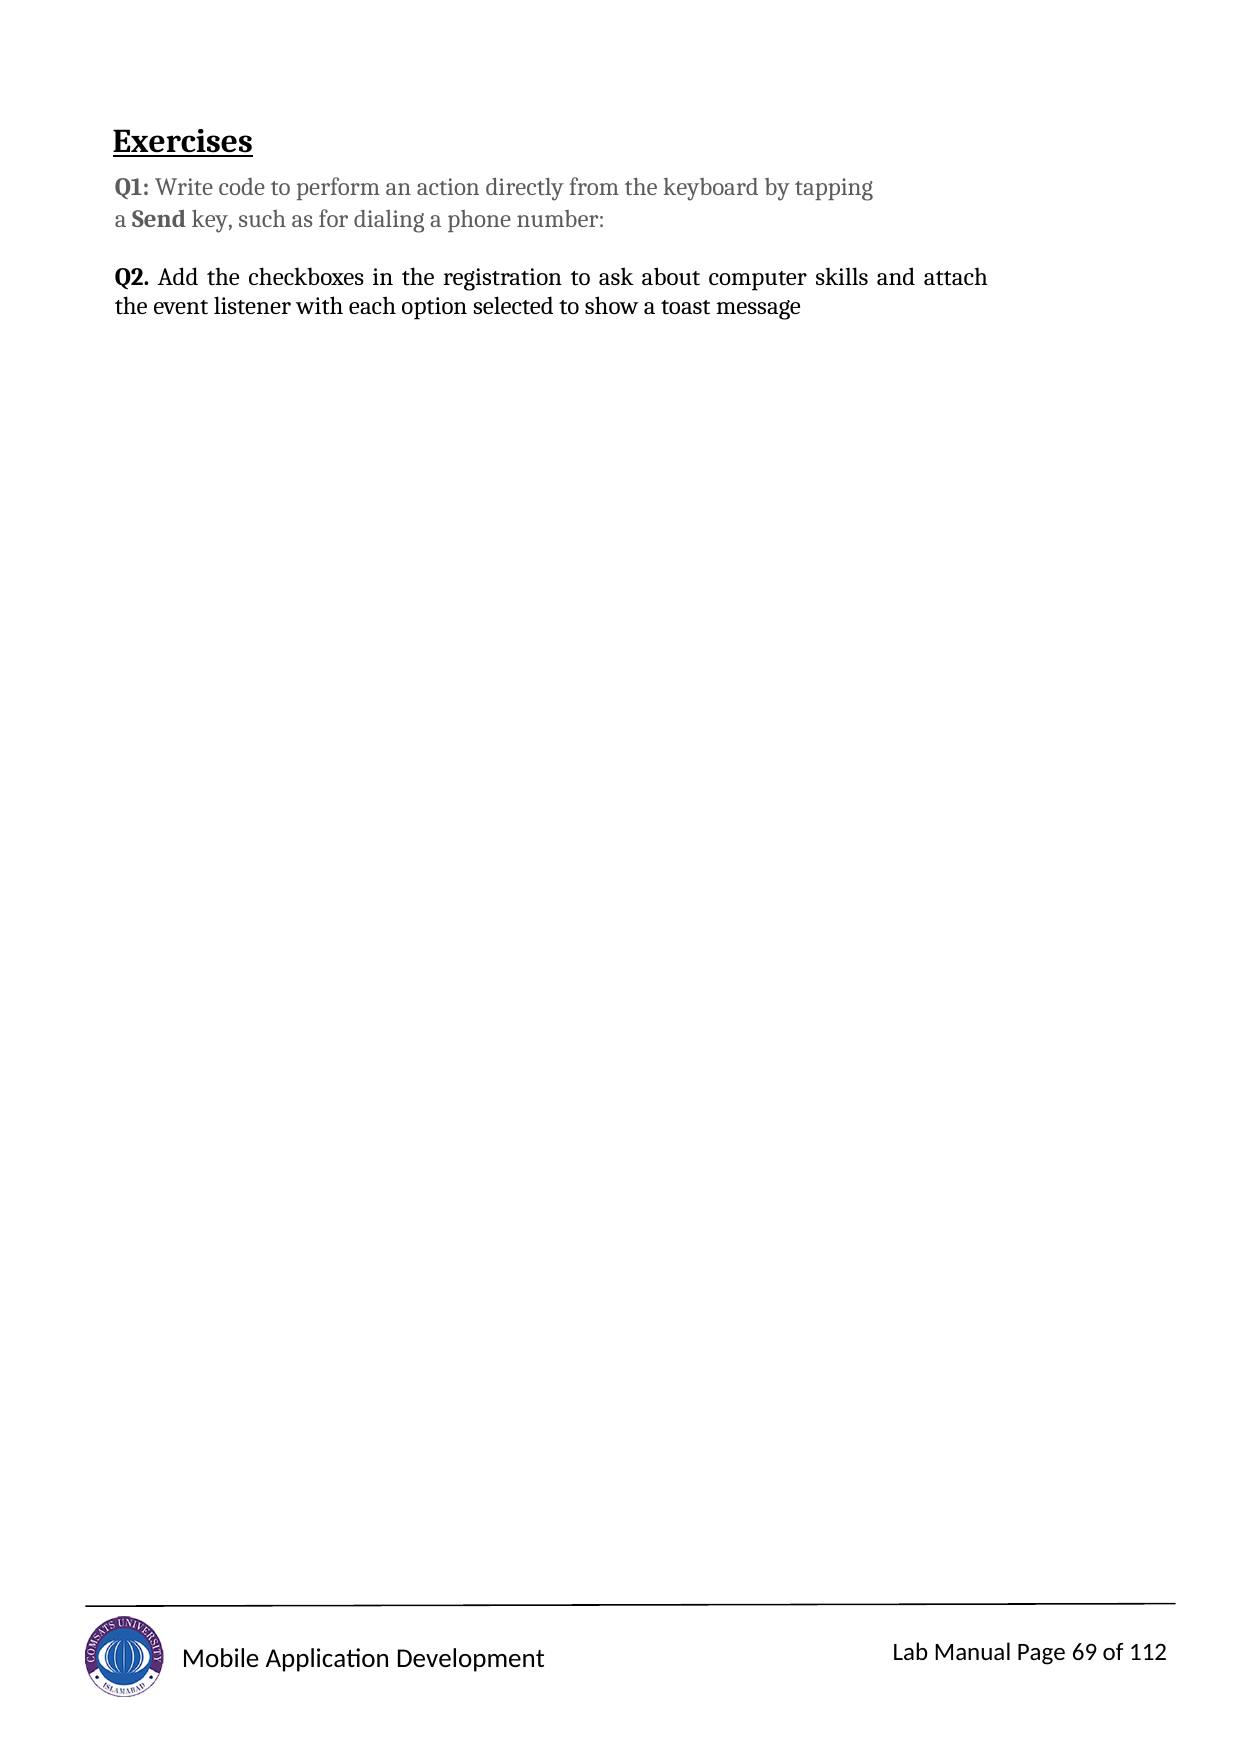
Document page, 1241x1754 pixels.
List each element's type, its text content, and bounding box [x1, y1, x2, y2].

picture [85, 1616, 165, 1697]
text Q2. Add the checkboxes in the registration to ask about computer skills and attach the event listener with each option selected to show a toast message [114, 263, 989, 321]
subtitle Exercises [112, 123, 1078, 161]
text Q1: Write code to perform an action directly from the keyboard by tapping a Send key, such as for dialing a phone number: [114, 169, 989, 234]
